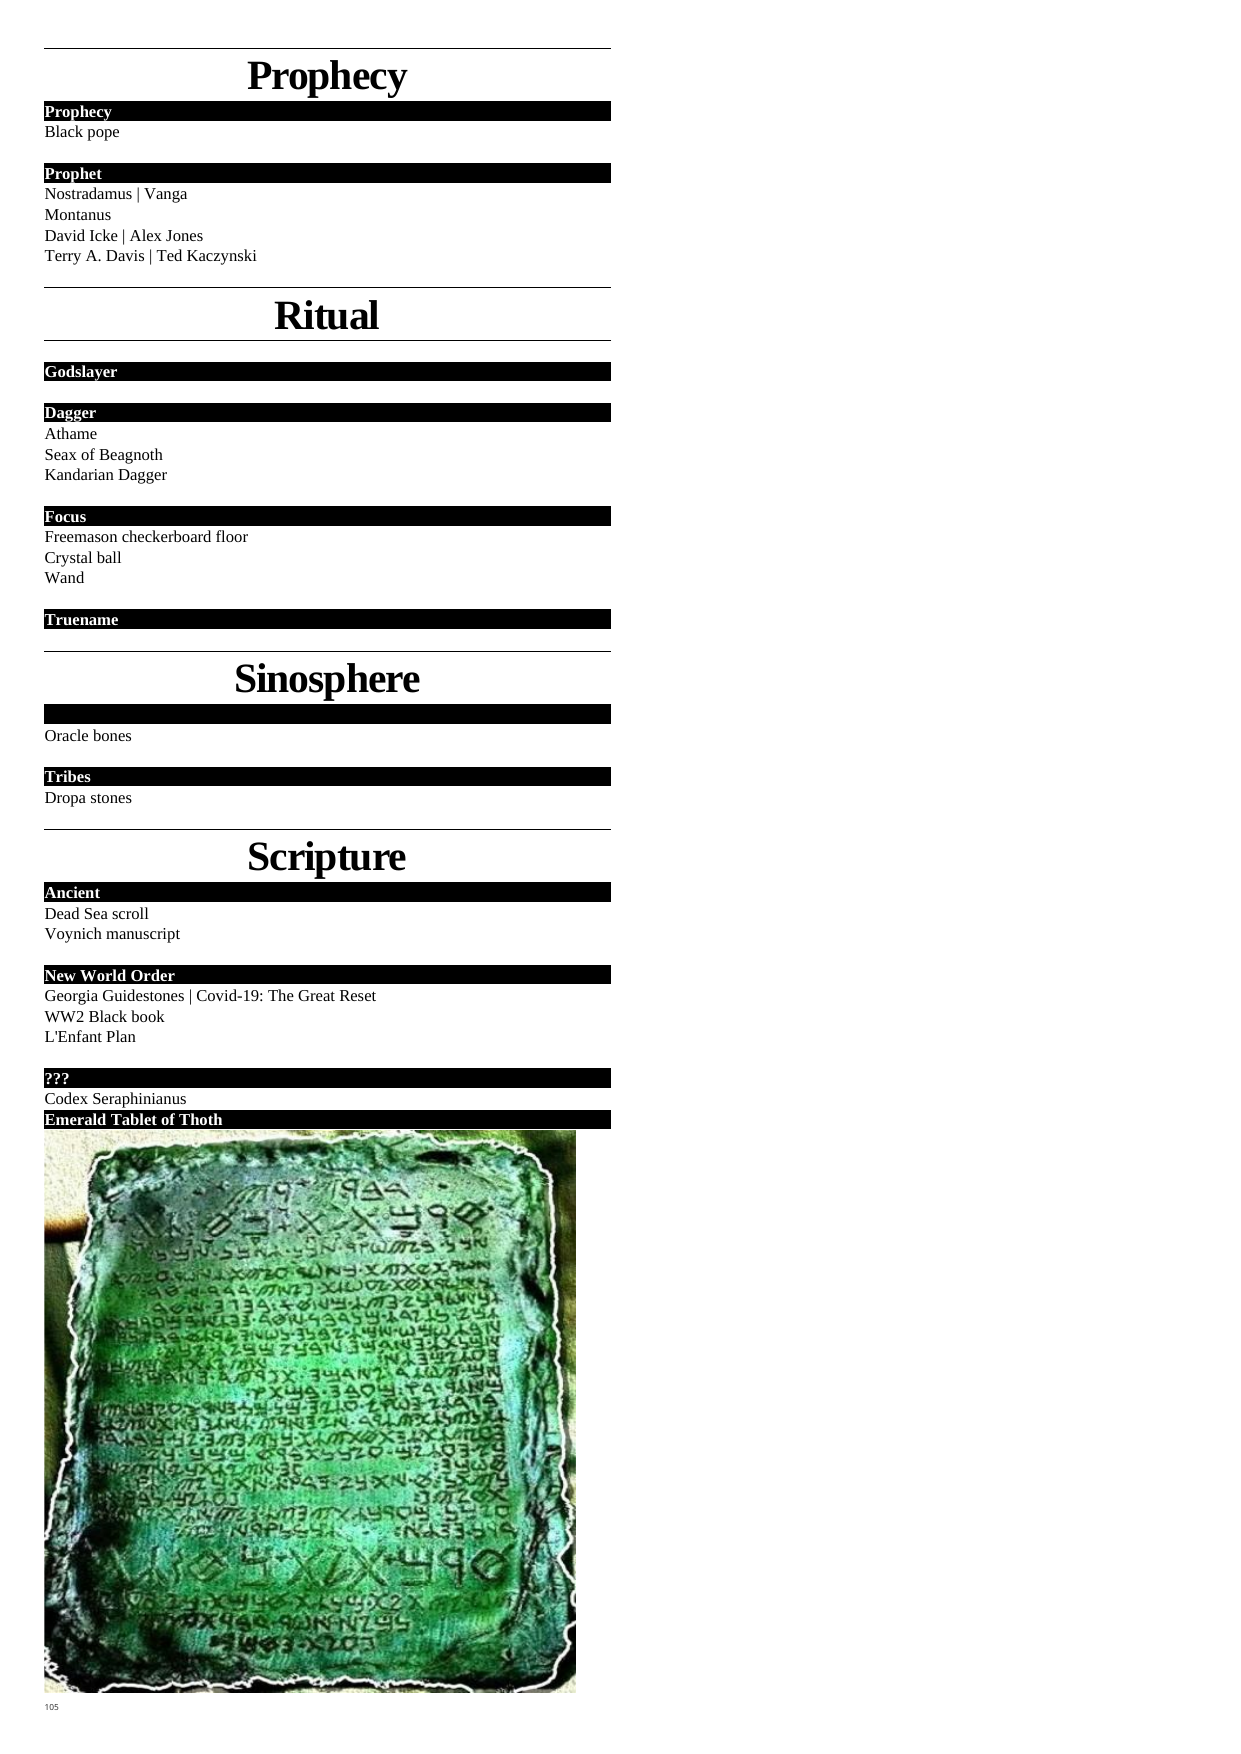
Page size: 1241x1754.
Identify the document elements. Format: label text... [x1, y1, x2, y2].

subtitle Godslayer [44, 362, 611, 381]
subtitle Prophet [44, 163, 611, 183]
text Codex Seraphinianus [44, 1089, 611, 1108]
text David Icke | Alex Jones [44, 225, 611, 244]
text Nostradamus | Vanga [44, 184, 611, 203]
subtitle Prophecy [44, 49, 611, 101]
subtitle Sinosphere [44, 652, 611, 704]
text Crystal ball [44, 548, 611, 567]
subtitle Scripture [44, 830, 611, 882]
text Georgia Guidestones | Covid-19: The Great Reset [44, 986, 611, 1005]
text Seax of Beagnoth [44, 444, 611, 464]
subtitle Emerald Tablet of Thoth [44, 1110, 611, 1129]
subtitle Truename [44, 609, 611, 629]
text Oracle bones [44, 726, 611, 745]
text WW2 Black book [44, 1007, 611, 1026]
text Wand [44, 568, 611, 587]
subtitle Tribes [44, 767, 611, 786]
text Voynich manuscript [44, 924, 611, 943]
subtitle Focus [44, 506, 611, 526]
text Dropa stones [44, 787, 611, 807]
subtitle Prophecy [44, 102, 611, 121]
text Kandarian Dagger [44, 465, 611, 484]
subtitle Dagger [44, 403, 611, 422]
picture [44, 1130, 576, 1693]
subtitle Ritual [44, 288, 611, 340]
text Dead Sea scroll [44, 903, 611, 923]
subtitle Ancient [44, 883, 611, 902]
text Montanus [44, 205, 611, 224]
subtitle New World Order [44, 965, 611, 984]
text Athame [44, 424, 611, 443]
subtitle ??? [44, 1068, 611, 1088]
text Black pope [44, 122, 611, 141]
text Freemason checkerboard floor [44, 527, 611, 546]
text L'Enfant Plan [44, 1027, 611, 1046]
text Terry A. Davis | Ted Kaczynski [44, 246, 611, 265]
